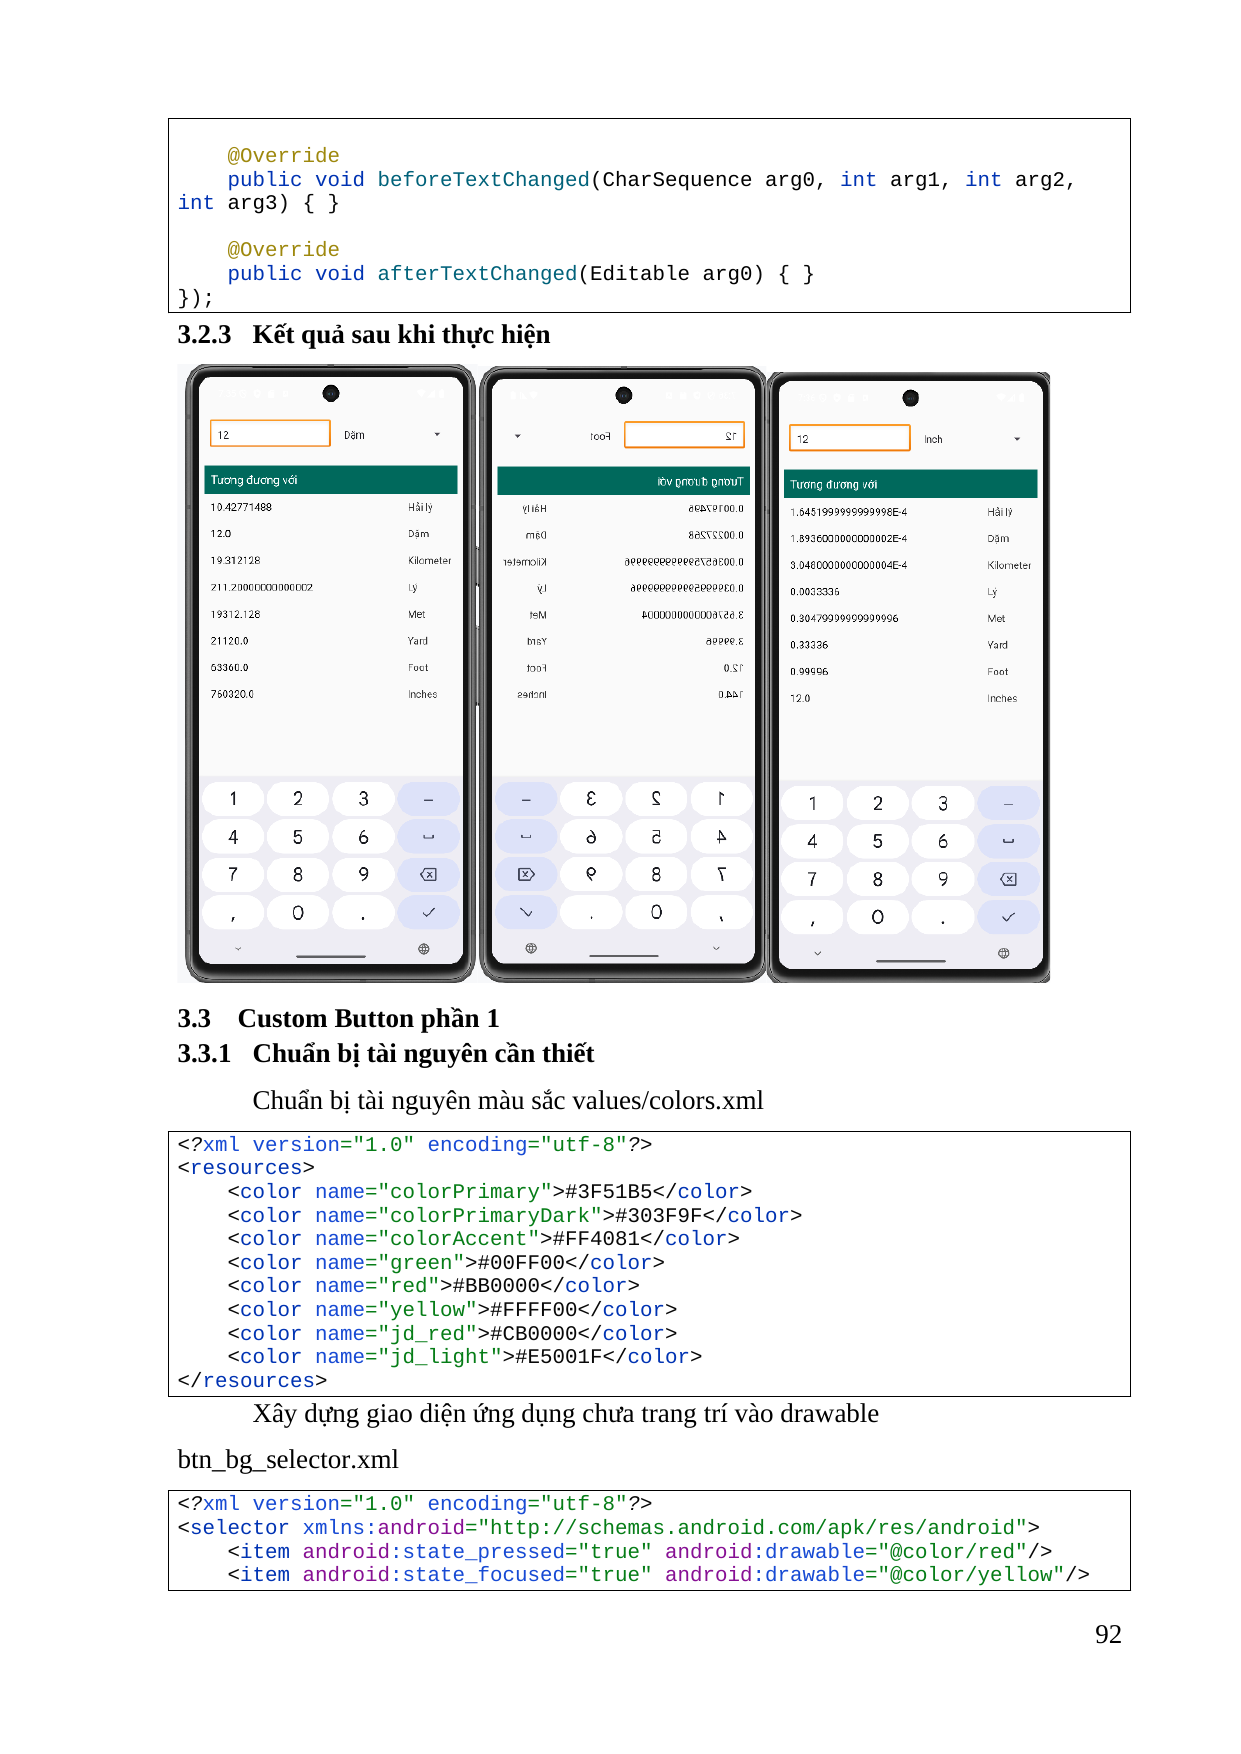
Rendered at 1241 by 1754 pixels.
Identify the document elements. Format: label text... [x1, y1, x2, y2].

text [169, 1491, 1130, 1590]
text Xây dựng giao diện ứng dụng chưa trang trí vào drawable [177, 1397, 1122, 1428]
text btn_bg_selector.xml [177, 1443, 1122, 1475]
text <?xml version="1.0" encoding="utf-8"?> <resources> <color name="colorPrimary">#3F51B5</color> <color name="colorPrimaryDark">#303F9F</color> <color name="colorAccent">#FF4081</color> <color name="green">#00FF00</color> <color name="red">#BB0000</color> <color name="yellow">#FFFF00</color> <color name="jd_red">#CB0000</color> <color name="jd_light">#E5001F</color> </resources> [169, 1132, 1130, 1396]
subtitle Custom Button phần 1 [177, 1002, 1122, 1033]
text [169, 119, 1130, 312]
subtitle Kết quả sau khi thực hiện [177, 318, 1122, 349]
text Chuẩn bị tài nguyên màu sắc values/colors.xml [177, 1084, 1122, 1115]
subtitle Chuẩn bị tài nguyên cần thiết [177, 1037, 1122, 1068]
picture [177, 364, 1051, 983]
